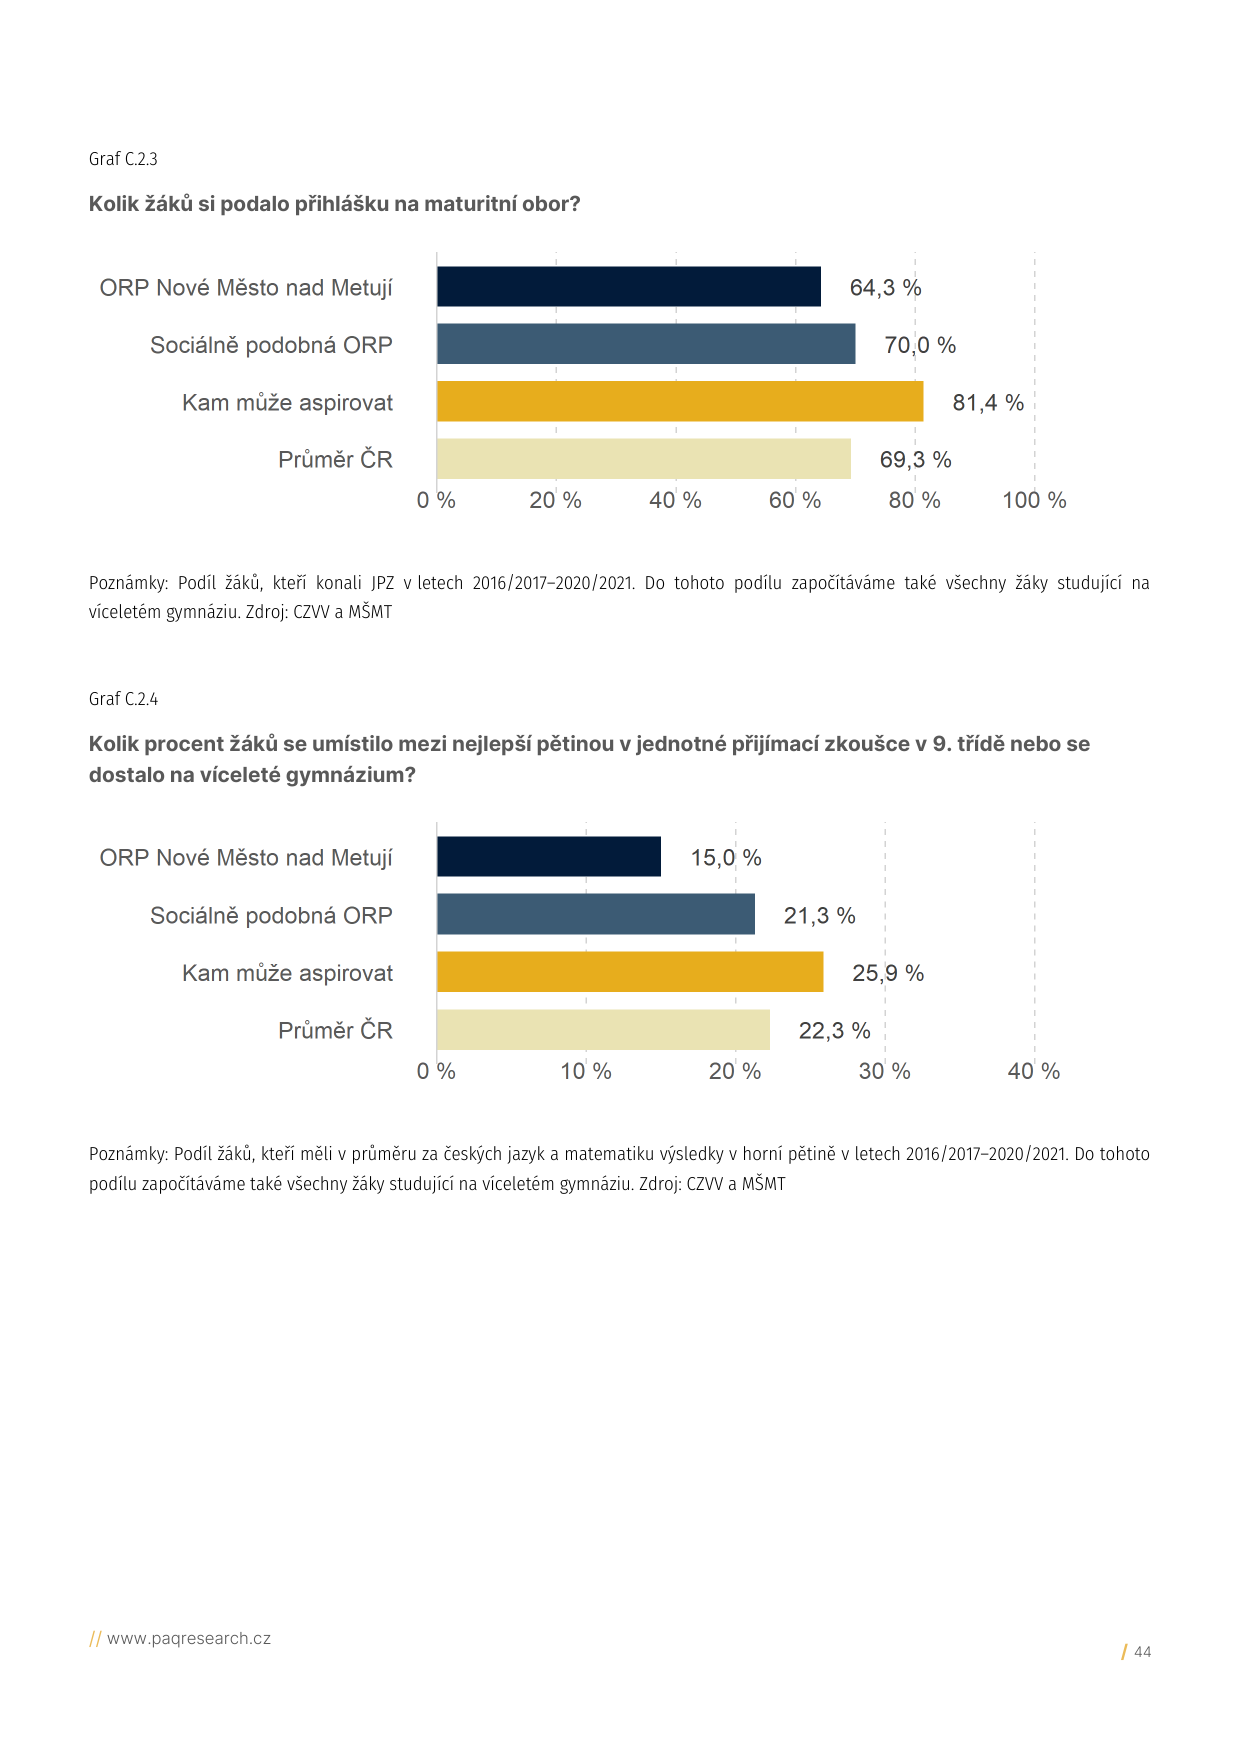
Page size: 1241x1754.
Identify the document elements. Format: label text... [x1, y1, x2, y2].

text Kolik procent žáků se umístilo mezi nejlepší pětinou v jednotné přijímací zkoušce v 9. třídě nebo se dostalo na víceleté gymnázium? [89, 727, 1152, 787]
text Graf C.2.4 [89, 688, 1152, 711]
text Graf C.2.3 [89, 148, 1152, 170]
text Poznámky: Podíl žáků, kteří konali JPZ v letech 2016/2017–2020/2021. Do tohoto podílu započítáváme také všechny žáky studující na víceletém gymnáziu. Zdroj: CZVV a MŠMT [89, 564, 1152, 625]
text Kolik žáků si podalo přihlášku na maturitní obor? [89, 186, 1152, 216]
picture [88, 787, 1139, 1119]
text Poznámky: Podíl žáků, kteří měli v průměru za českých jazyk a matematiku výsledky v horní pětině v letech 2016/2017–2020/2021. Do tohoto podílu započítáváme také všechny žáky studující na víceletém gymnáziu. Zdroj: CZVV a MŠMT [89, 1135, 1152, 1196]
picture [88, 216, 1139, 548]
